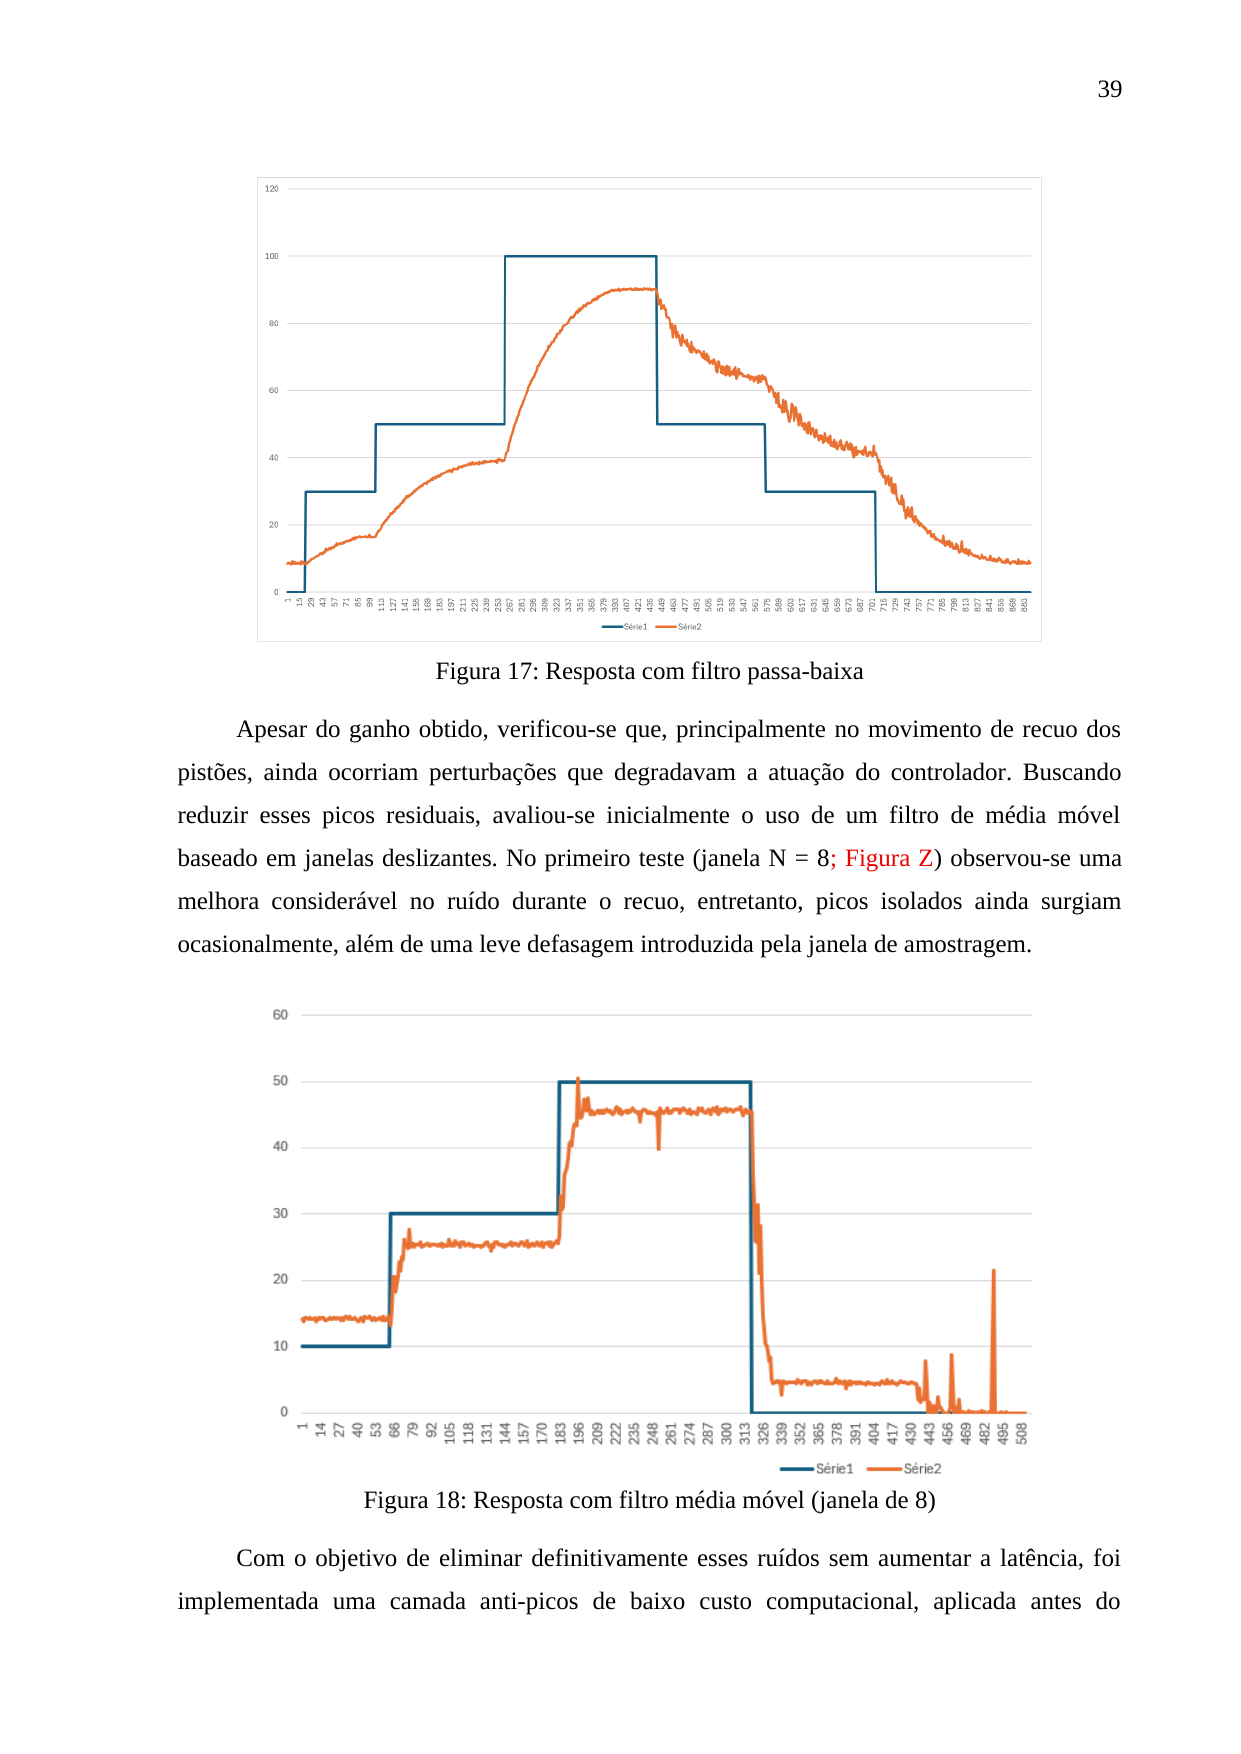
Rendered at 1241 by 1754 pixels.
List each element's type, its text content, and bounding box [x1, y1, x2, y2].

picture [267, 1001, 1033, 1486]
text Apesar do ganho obtido, verificou-se que, principalmente no movimento de recuo dos pistões, ainda ocorriam perturbações que degradavam a atuação do controlador. Buscando reduzir esses picos residuais, avaliou-se inicialmente o uso de um filtro de média móvel baseado em janelas deslizantes. No primeiro teste (janela N = 8; Figura Z) observou-se uma melhora considerável no ruído durante o recuo, entretanto, picos isolados ainda surgiam ocasionalmente, além de uma leve defasagem introduzida pela janela de amostragem. [177, 714, 1122, 958]
picture [257, 177, 1042, 642]
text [177, 1543, 1122, 1614]
